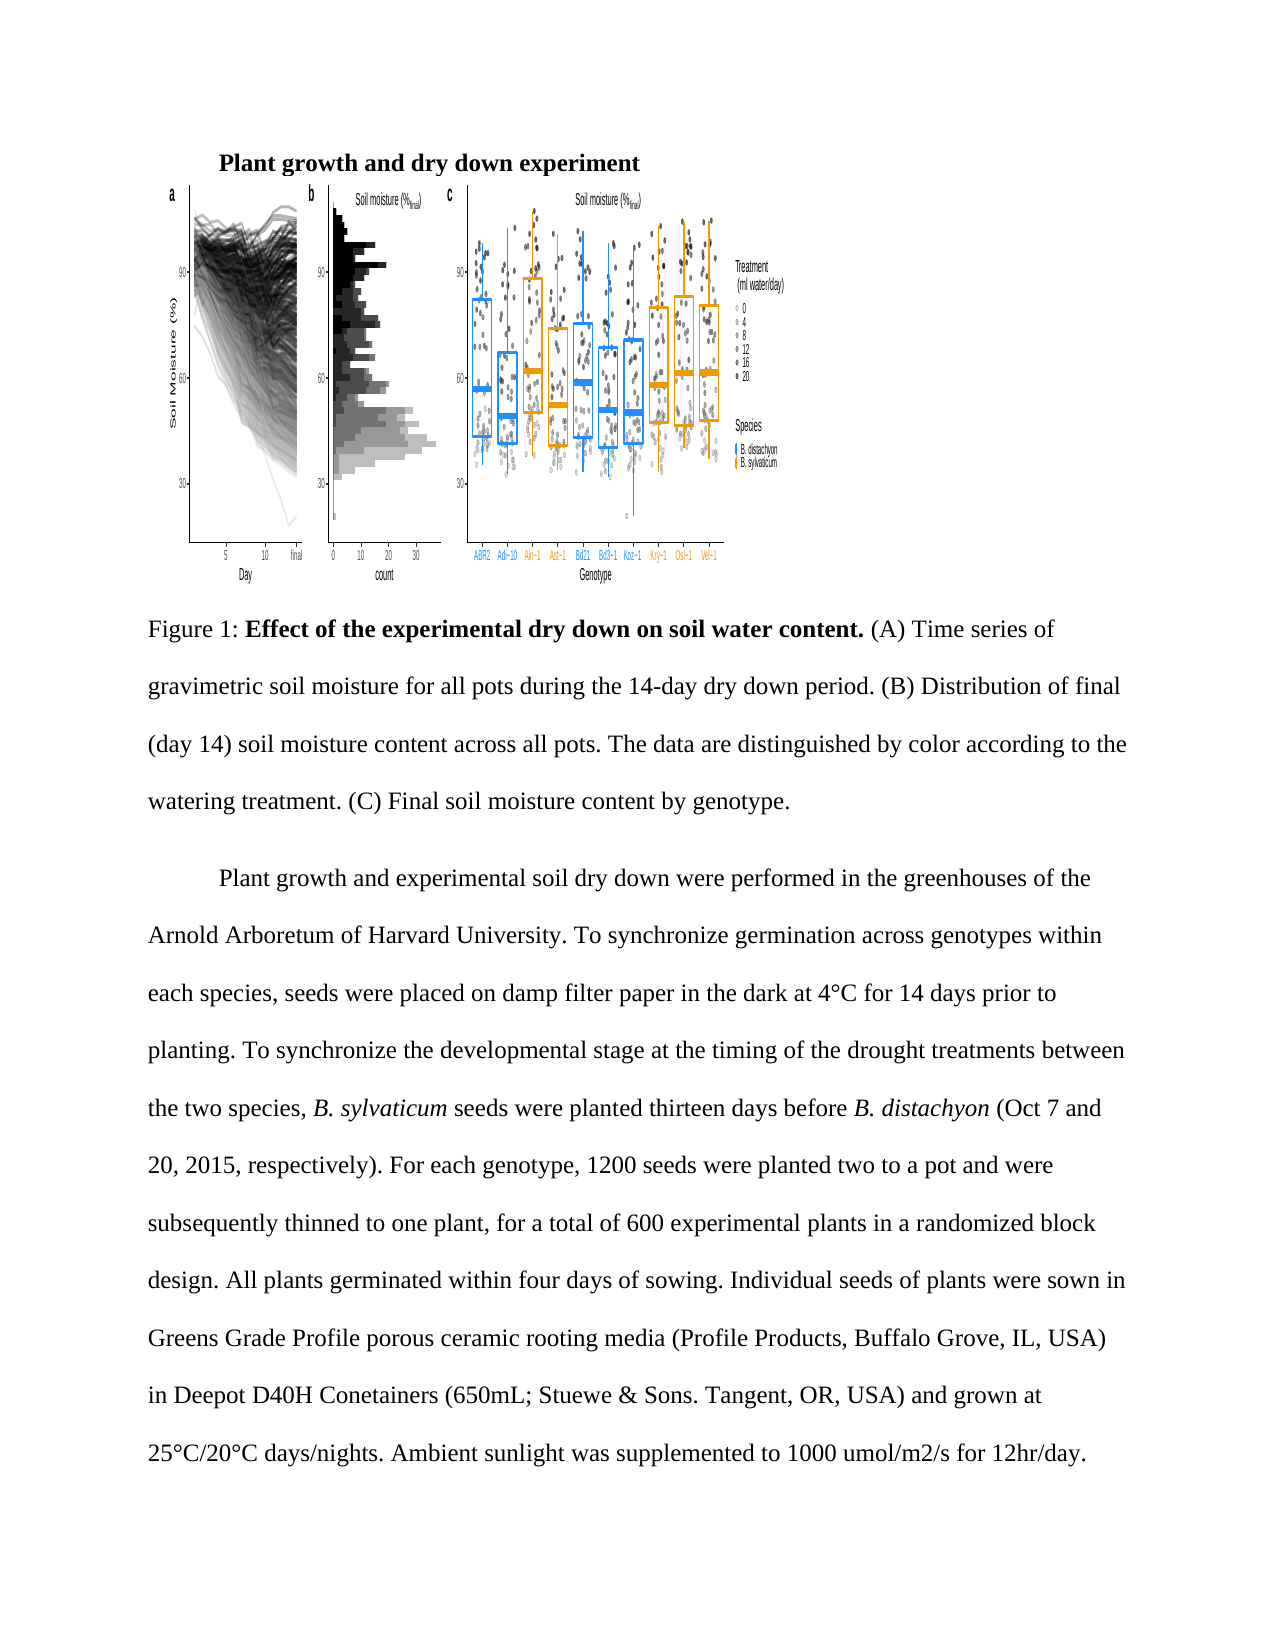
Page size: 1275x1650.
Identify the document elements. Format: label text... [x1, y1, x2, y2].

subtitle Plant growth and dry down experiment [148, 148, 1127, 176]
text Plant growth and experimental soil dry down were performed in the greenhouses of the Arnold Arboretum of Harvard University. To synchronize germination across genotypes within each species, seeds were placed on damp filter paper in the dark at 4°C for 14 days prior to planting. To synchronize the developmental stage at the timing of the drought treatments between the two species, B. sylvaticum seeds were planted thirteen days before B. distachyon (Oct 7 and 20, 2015, respectively). For each genotype, 1200 seeds were planted two to a pot and were subsequently thinned to one plant, for a total of 600 experimental plants in a randomized block design. All plants germinated within four days of sowing. Individual seeds of plants were sown in Greens Grade Profile porous ceramic rooting media (Profile Products, Buffalo Grove, IL, USA) in Deepot D40H Conetainers (650mL; Stuewe & Sons. Tangent, OR, USA) and grown at 25°C/20°C days/nights. Ambient sunlight was supplemented to 1000 umol/m2/s for 12hr/day. [148, 863, 1127, 1466]
text Figure 1: Effect of the experimental dry down on soil water content. (A) Time series of gravimetric soil moisture for all pots during the 14-day dry down period. (B) Distribution of final (day 14) soil moisture content across all pots. The data are distinguished by color according to the watering treatment. (C) Final soil moisture content by genotype. [148, 614, 1127, 815]
